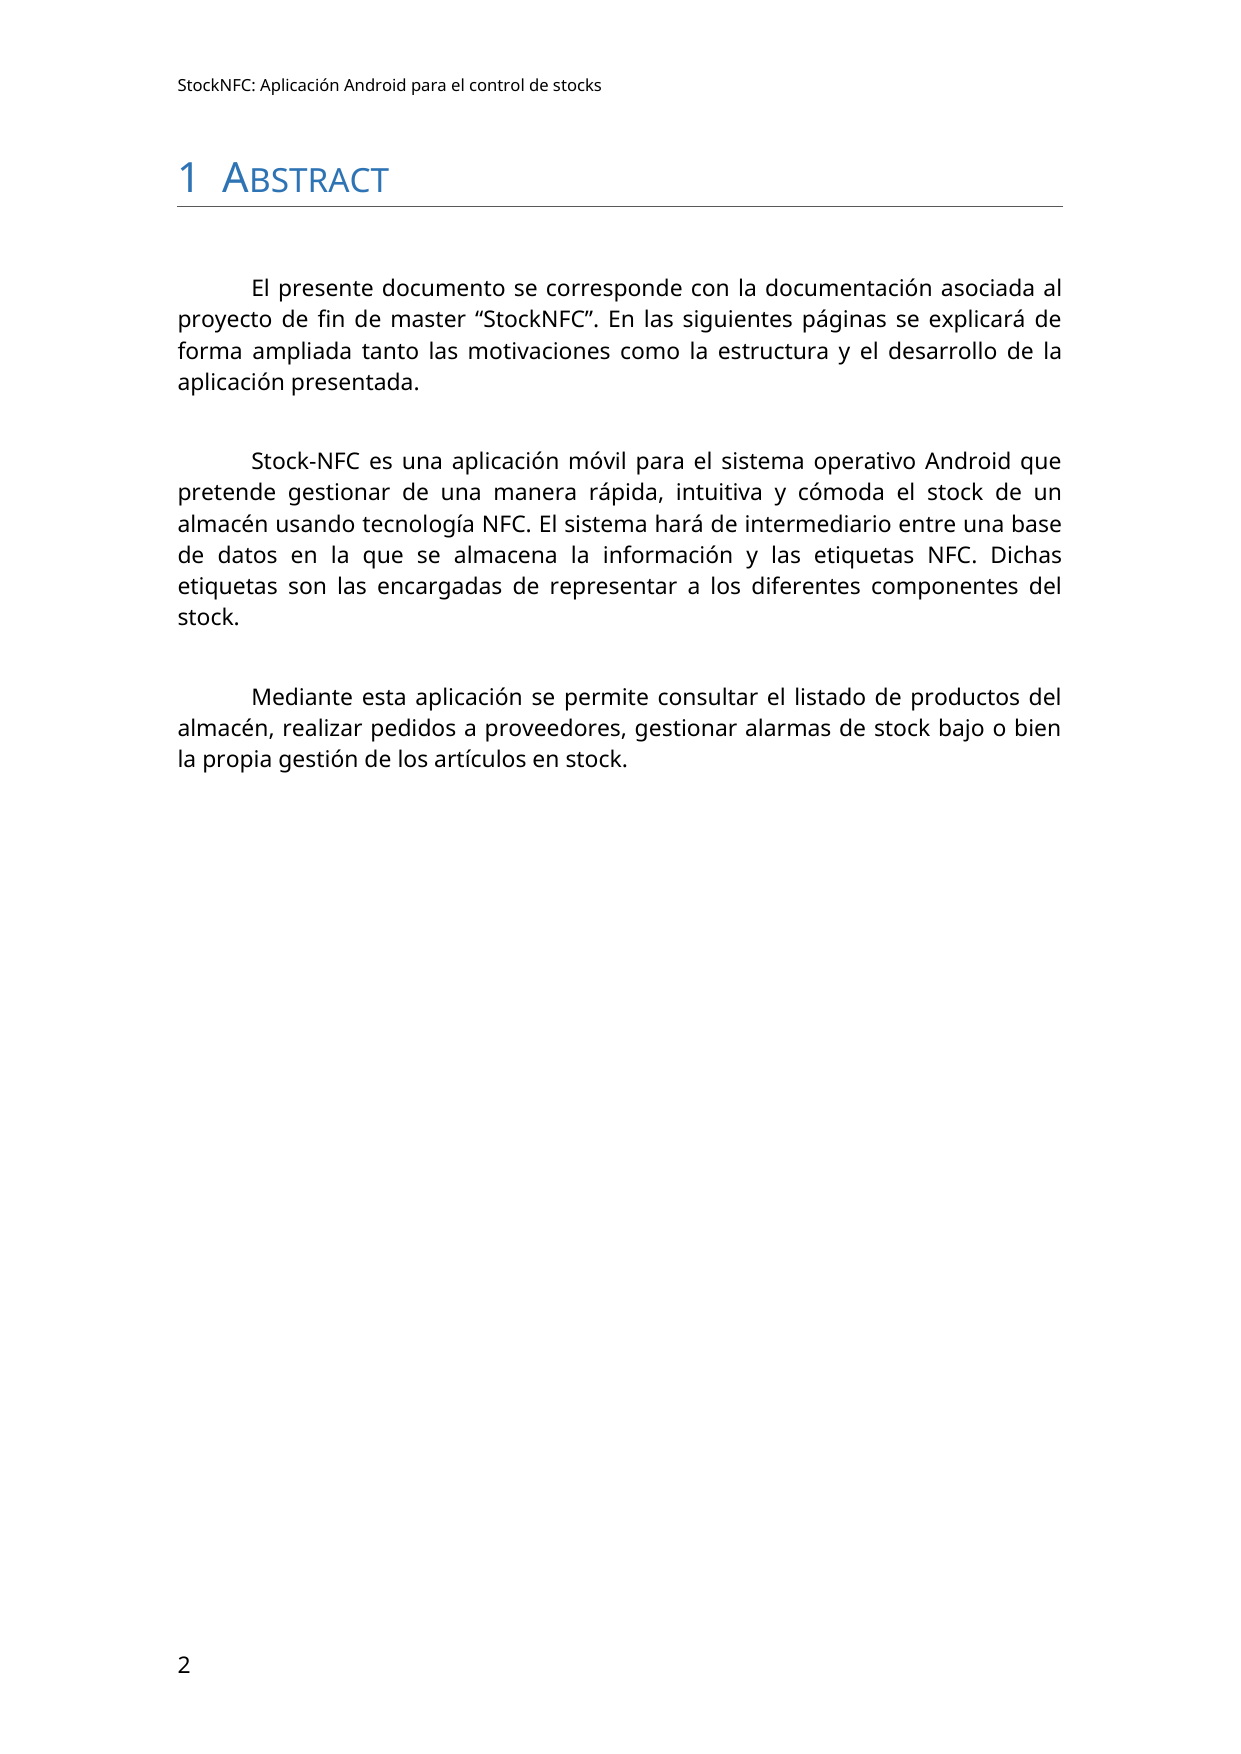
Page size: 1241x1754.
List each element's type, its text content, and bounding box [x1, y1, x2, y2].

subtitle Abstract [177, 148, 1063, 206]
text El presente documento se corresponde con la documentación asociada al proyecto de fin de master “StockNFC”. En las siguientes páginas se explicará de forma ampliada tanto las motivaciones como la estructura y el desarrollo de la aplicación presentada. [177, 272, 1063, 397]
text Mediante esta aplicación se permite consultar el listado de productos del almacén, realizar pedidos a proveedores, gestionar alarmas de stock bajo o bien la propia gestión de los artículos en stock. [177, 680, 1063, 774]
text Stock-NFC es una aplicación móvil para el sistema operativo Android que pretende gestionar de una manera rápida, intuitiva y cómoda el stock de un almacén usando tecnología NFC. El sistema hará de intermediario entre una base de datos en la que se almacena la información y las etiquetas NFC. Dichas etiquetas son las encargadas de representar a los diferentes componentes del stock. [177, 445, 1063, 632]
